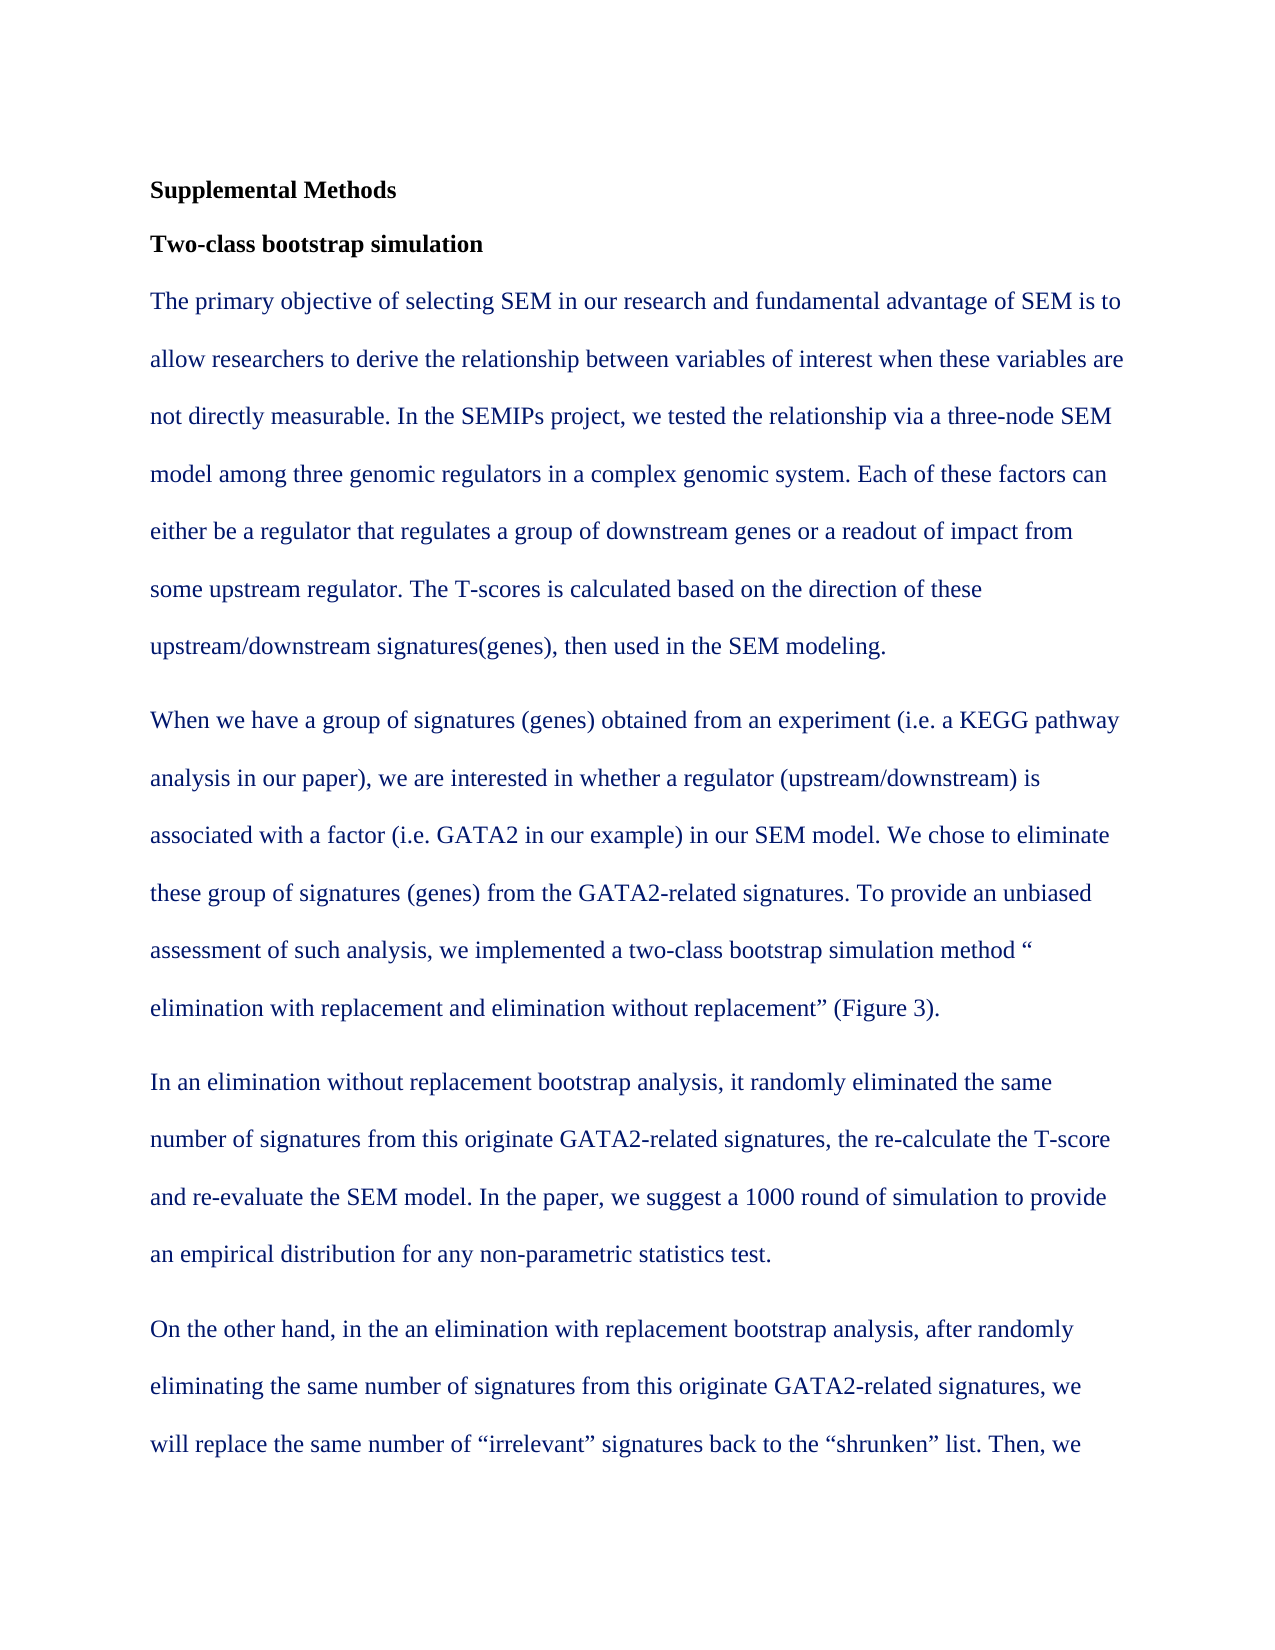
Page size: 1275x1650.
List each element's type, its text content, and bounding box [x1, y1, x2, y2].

text In an elimination without replacement bootstrap analysis, it randomly eliminated the same number of signatures from this originate GATA2-related signatures, the re-calculate the T-score and re-evaluate the SEM model. In the paper, we suggest a 1000 round of simulation to provide an empirical distribution for any non-parametric statistics test. [150, 1067, 1125, 1268]
text The primary objective of selecting SEM in our research and fundamental advantage of SEM is to allow researchers to derive the relationship between variables of interest when these variables are not directly measurable. In the SEMIPs project, we tested the relationship via a three-node SEM model among three genomic regulators in a complex genomic system. Each of these factors can either be a regulator that regulates a group of downstream genes or a readout of impact from some upstream regulator. The T-scores is calculated based on the direction of these upstream/downstream signatures(genes), then used in the SEM modeling. [150, 286, 1125, 660]
subtitle Two-class bootstrap simulation [150, 229, 1125, 257]
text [150, 1314, 1125, 1457]
text When we have a group of signatures (genes) obtained from an experiment (i.e. a KEGG pathway analysis in our paper), we are interested in whether a regulator (upstream/downstream) is associated with a factor (i.e. GATA2 in our example) in our SEM model. We chose to eliminate these group of signatures (genes) from the GATA2-related signatures. To provide an unbiased assessment of such analysis, we implemented a two-class bootstrap simulation method “ elimination with replacement and elimination without replacement” (Figure 3). [150, 705, 1125, 1022]
subtitle Supplemental Methods [150, 175, 1125, 204]
